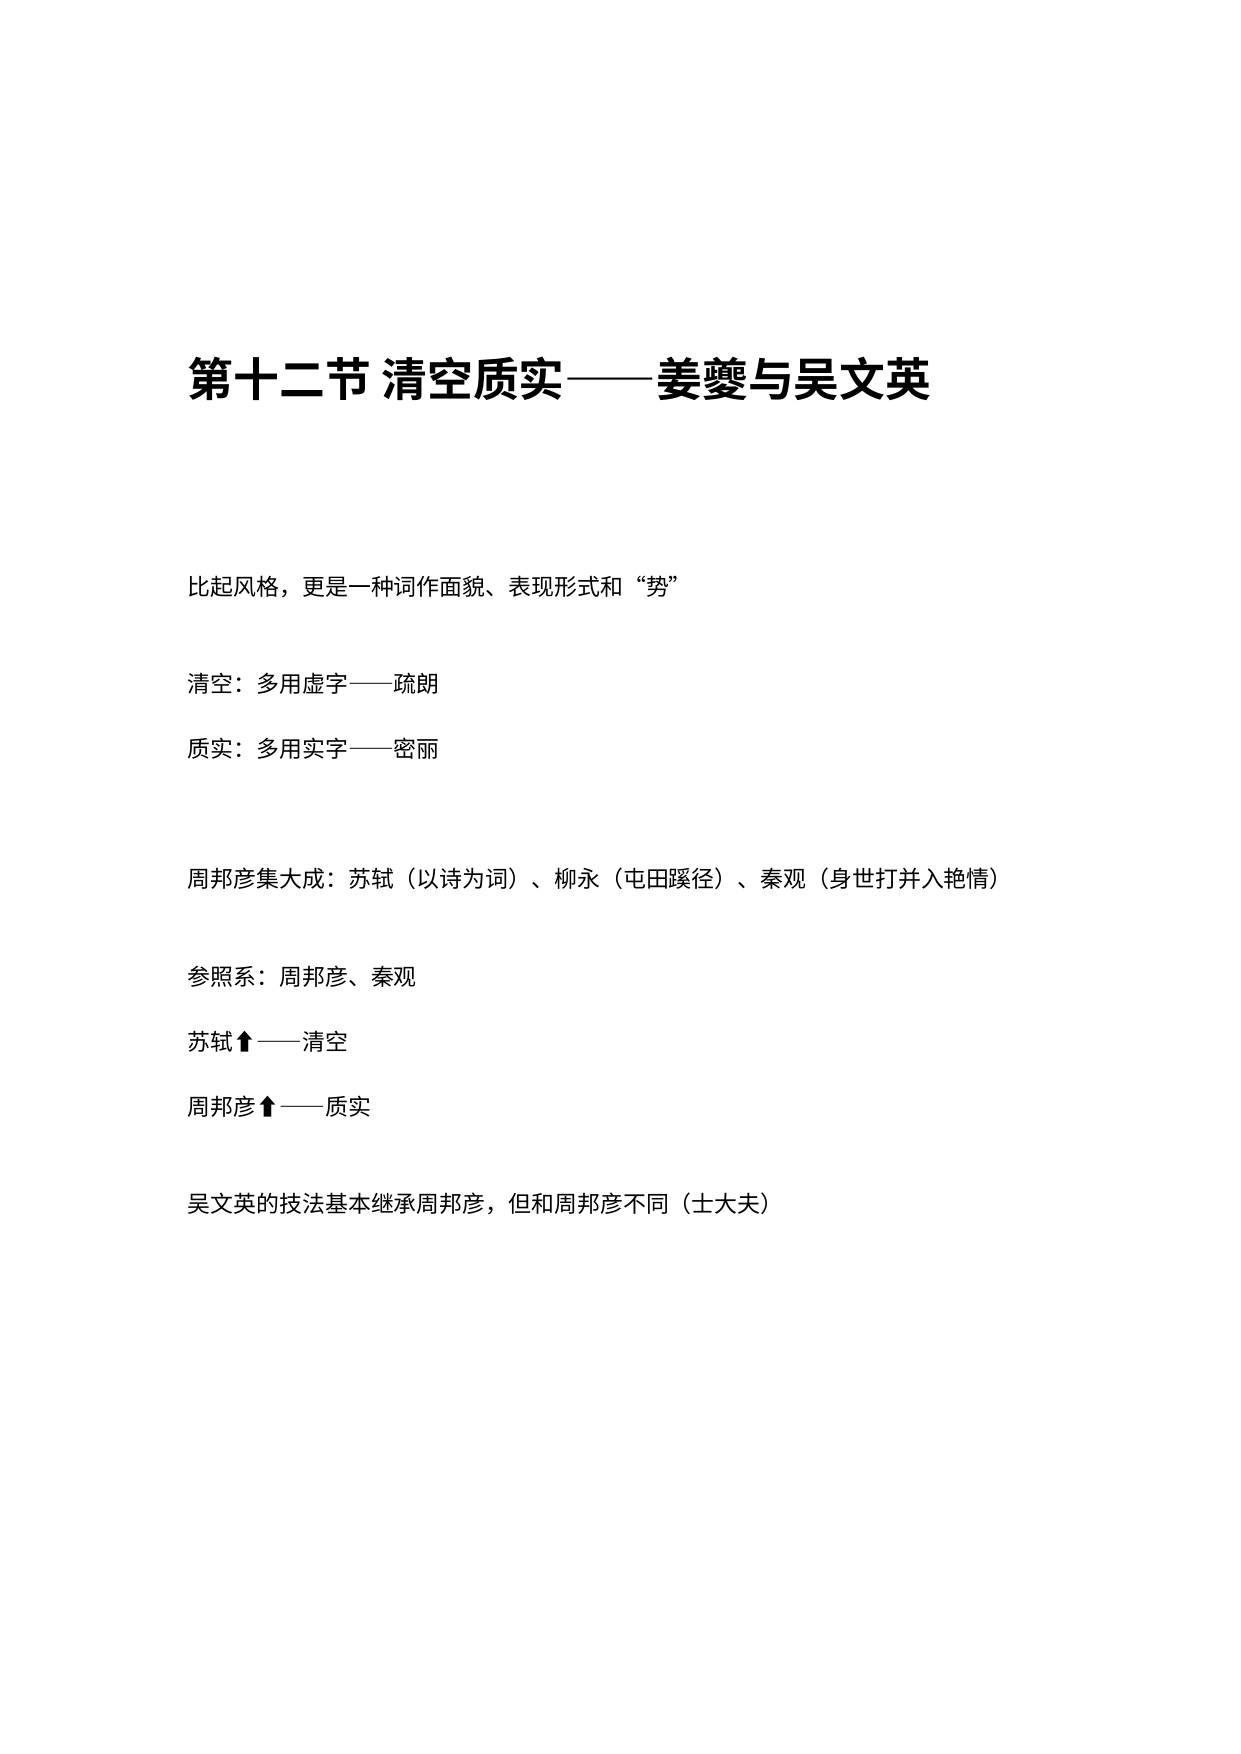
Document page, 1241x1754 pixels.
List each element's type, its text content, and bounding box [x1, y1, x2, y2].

text 周邦彦集大成：苏轼（以诗为词）、柳永（屯田蹊径）、秦观（身世打并入艳情） [187, 845, 1053, 910]
text 参照系：周邦彦、秦观 [187, 943, 1053, 1008]
text 吴文英的技法基本继承周邦彦，但和周邦彦不同（士大夫） [187, 1170, 1053, 1235]
text 比起风格，更是一种词作面貌、表现形式和“势” [187, 553, 1053, 618]
text 苏轼⬆——清空 [187, 1008, 1053, 1073]
text 清空：多用虚字——疏朗 [187, 650, 1053, 715]
text 周邦彦⬆——质实 [187, 1073, 1053, 1138]
subtitle 第十二节 清空质实——姜夔与吴文英 [187, 327, 1053, 425]
text 质实：多用实字——密丽 [187, 715, 1053, 780]
